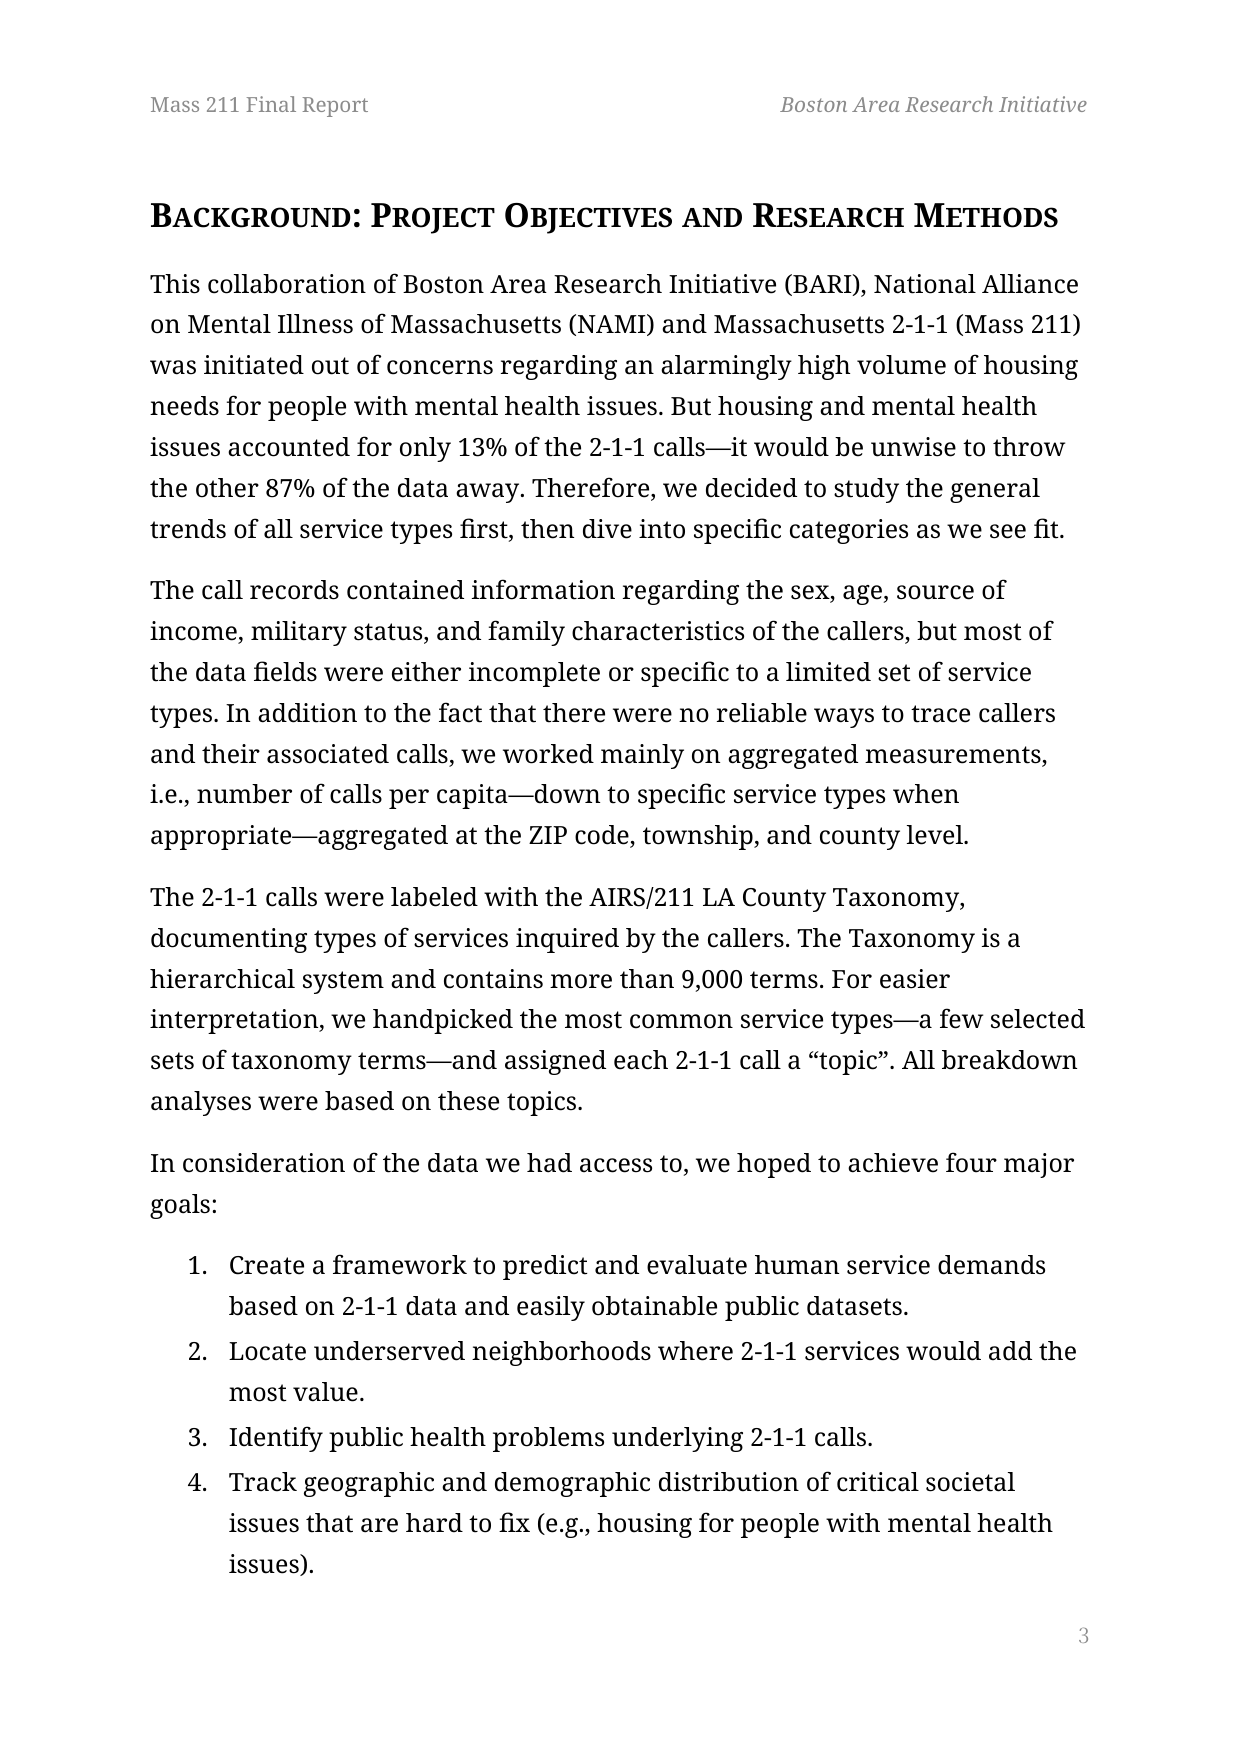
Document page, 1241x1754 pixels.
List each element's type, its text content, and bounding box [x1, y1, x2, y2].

text This collaboration of Boston Area Research Initiative (BARI), National Alliance on Mental Illness of Massachusetts (NAMI) and Massachusetts 2-1-1 (Mass 211) was initiated out of concerns regarding an alarmingly high volume of housing needs for people with mental health issues. But housing and mental health issues accounted for only 13% of the 2-1-1 calls—it would be unwise to throw the other 87% of the data away. Therefore, we decided to study the general trends of all service types first, then dive into specific categories as we see fit. [150, 266, 1090, 545]
list Locate underserved neighborhoods where 2-1-1 services would add the most value. [187, 1334, 1090, 1409]
text In consideration of the data we had access to, we hoped to achieve four major goals: [150, 1145, 1090, 1220]
text The call records contained information regarding the sex, age, source of income, military status, and family characteristics of the callers, but most of the data fields were either incomplete or specific to a limited set of service types. In addition to the fact that there were no reliable ways to trace callers and their associated calls, we worked mainly on aggregated measurements, i.e., number of calls per capita—down to specific service types when appropriate—aggregated at the ZIP code, township, and county level. [150, 573, 1090, 852]
text The 2-1-1 calls were labeled with the AIRS/211 LA County Taxonomy, documenting types of services inquired by the callers. The Taxonomy is a hierarchical system and contains more than 9,000 terms. For easier interpretation, we handpicked the most common service types—a few selected sets of taxonomy terms—and assigned each 2-1-1 call a “topic”. All breakdown analyses were based on these topics. [150, 879, 1090, 1118]
list Create a framework to predict and evaluate human service demands based on 2-1-1 data and easily obtainable public datasets. [187, 1248, 1090, 1323]
subtitle Background: Project Objectives and Research Methods [150, 192, 1090, 237]
list Identify public health problems underlying 2-1-1 calls. [187, 1419, 1090, 1454]
list Track geographic and demographic distribution of critical societal issues that are hard to fix (e.g., housing for people with mental health issues). [187, 1464, 1090, 1580]
